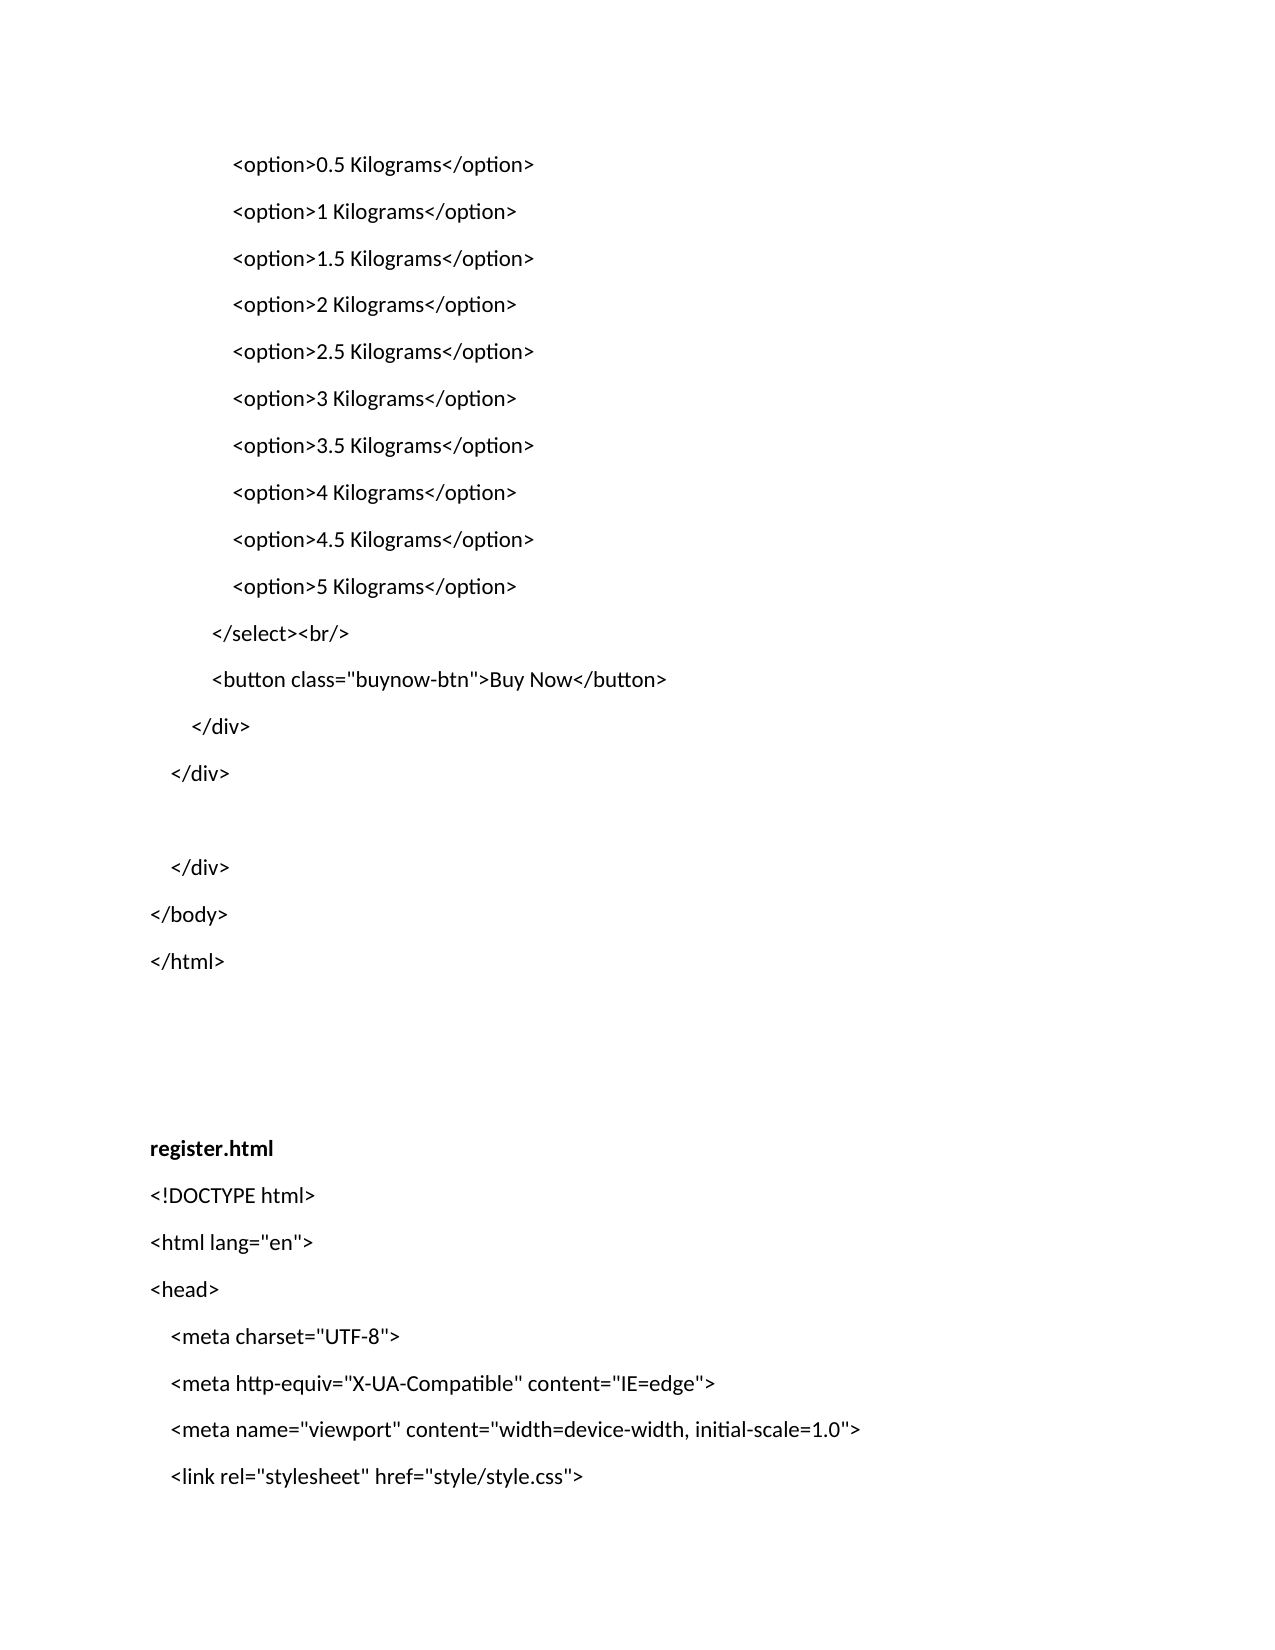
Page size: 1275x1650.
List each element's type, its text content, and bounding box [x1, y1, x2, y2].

text <html lang="en"> [150, 1228, 1125, 1256]
text <option>1 Kilograms</option> [150, 197, 1125, 225]
text <option>1.5 Kilograms</option> [150, 244, 1125, 272]
text </div> [150, 712, 1125, 741]
text <button class="buynow-btn">Buy Now</button> [150, 666, 1125, 694]
text <option>0.5 Kilograms</option> [150, 150, 1125, 178]
text </div> [150, 759, 1125, 787]
text </html> [150, 947, 1125, 975]
text register.html [150, 1134, 1125, 1162]
text </select><br/> [150, 619, 1125, 647]
text <option>5 Kilograms</option> [150, 572, 1125, 600]
text <!DOCTYPE html> [150, 1181, 1125, 1209]
text <link rel="stylesheet" href="style/style.css"> [150, 1462, 1125, 1491]
text <head> [150, 1275, 1125, 1303]
text </body> [150, 900, 1125, 928]
text <option>2 Kilograms</option> [150, 291, 1125, 319]
text <option>2.5 Kilograms</option> [150, 337, 1125, 366]
text <meta charset="UTF-8"> [150, 1322, 1125, 1350]
text <option>4 Kilograms</option> [150, 478, 1125, 506]
text <option>3.5 Kilograms</option> [150, 431, 1125, 459]
text <meta http-equiv="X-UA-Compatible" content="IE=edge"> [150, 1369, 1125, 1397]
text <option>4.5 Kilograms</option> [150, 525, 1125, 553]
text <meta name="viewport" content="width=device-width, initial-scale=1.0"> [150, 1416, 1125, 1444]
text <option>3 Kilograms</option> [150, 384, 1125, 412]
text </div> [150, 853, 1125, 881]
